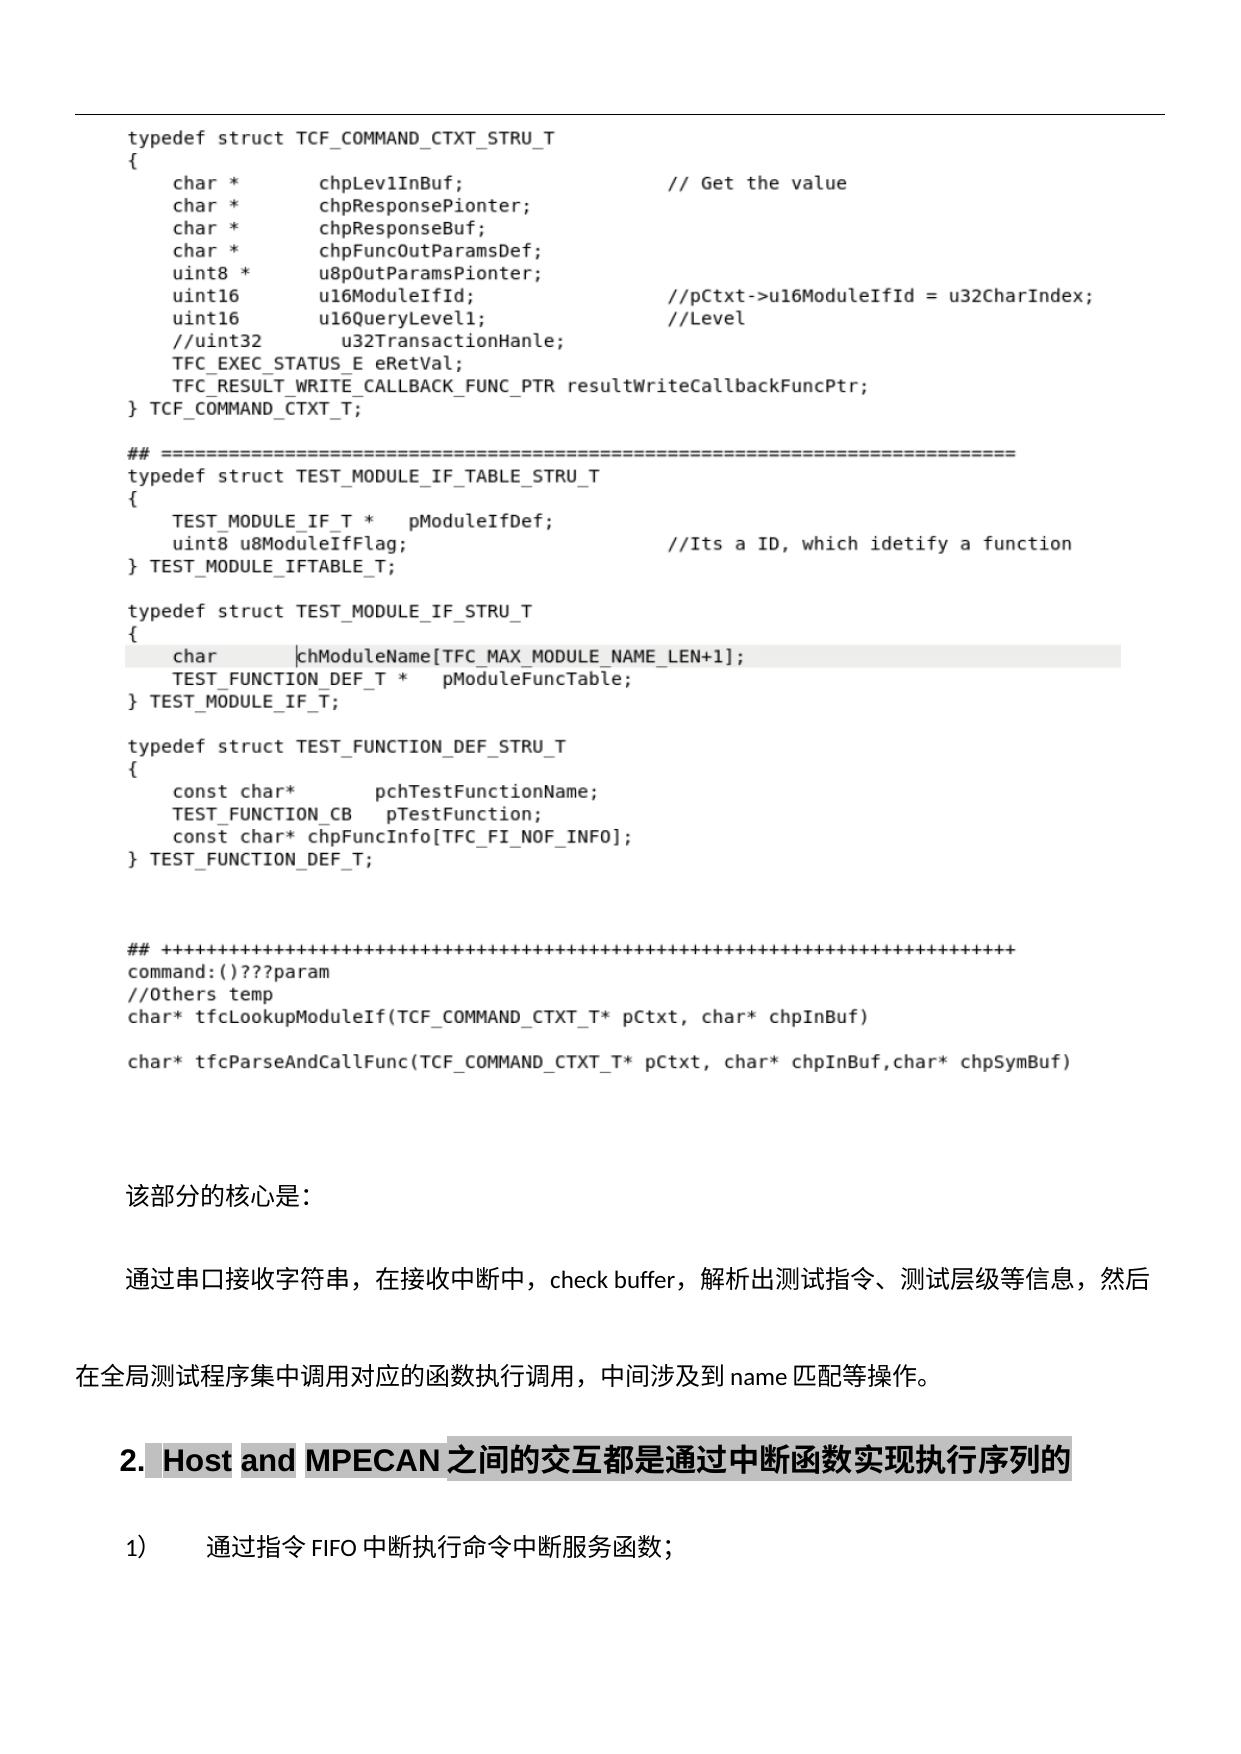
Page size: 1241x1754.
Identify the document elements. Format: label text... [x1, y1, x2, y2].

list 通过指令FIFO中断执行命令中断服务函数； [125, 1513, 1165, 1578]
subtitle Host and MPECAN之间的交互都是通过中断函数实现执行序列的 [119, 1426, 1165, 1491]
text 该部分的核心是： [75, 1162, 1165, 1227]
text 通过串口接收字符串，在接收中断中，check buffer，解析出测试指令、测试层级等信息，然后在全局测试程序集中调用对应的函数执行调用，中间涉及到name匹配等操作。 [75, 1245, 1165, 1407]
